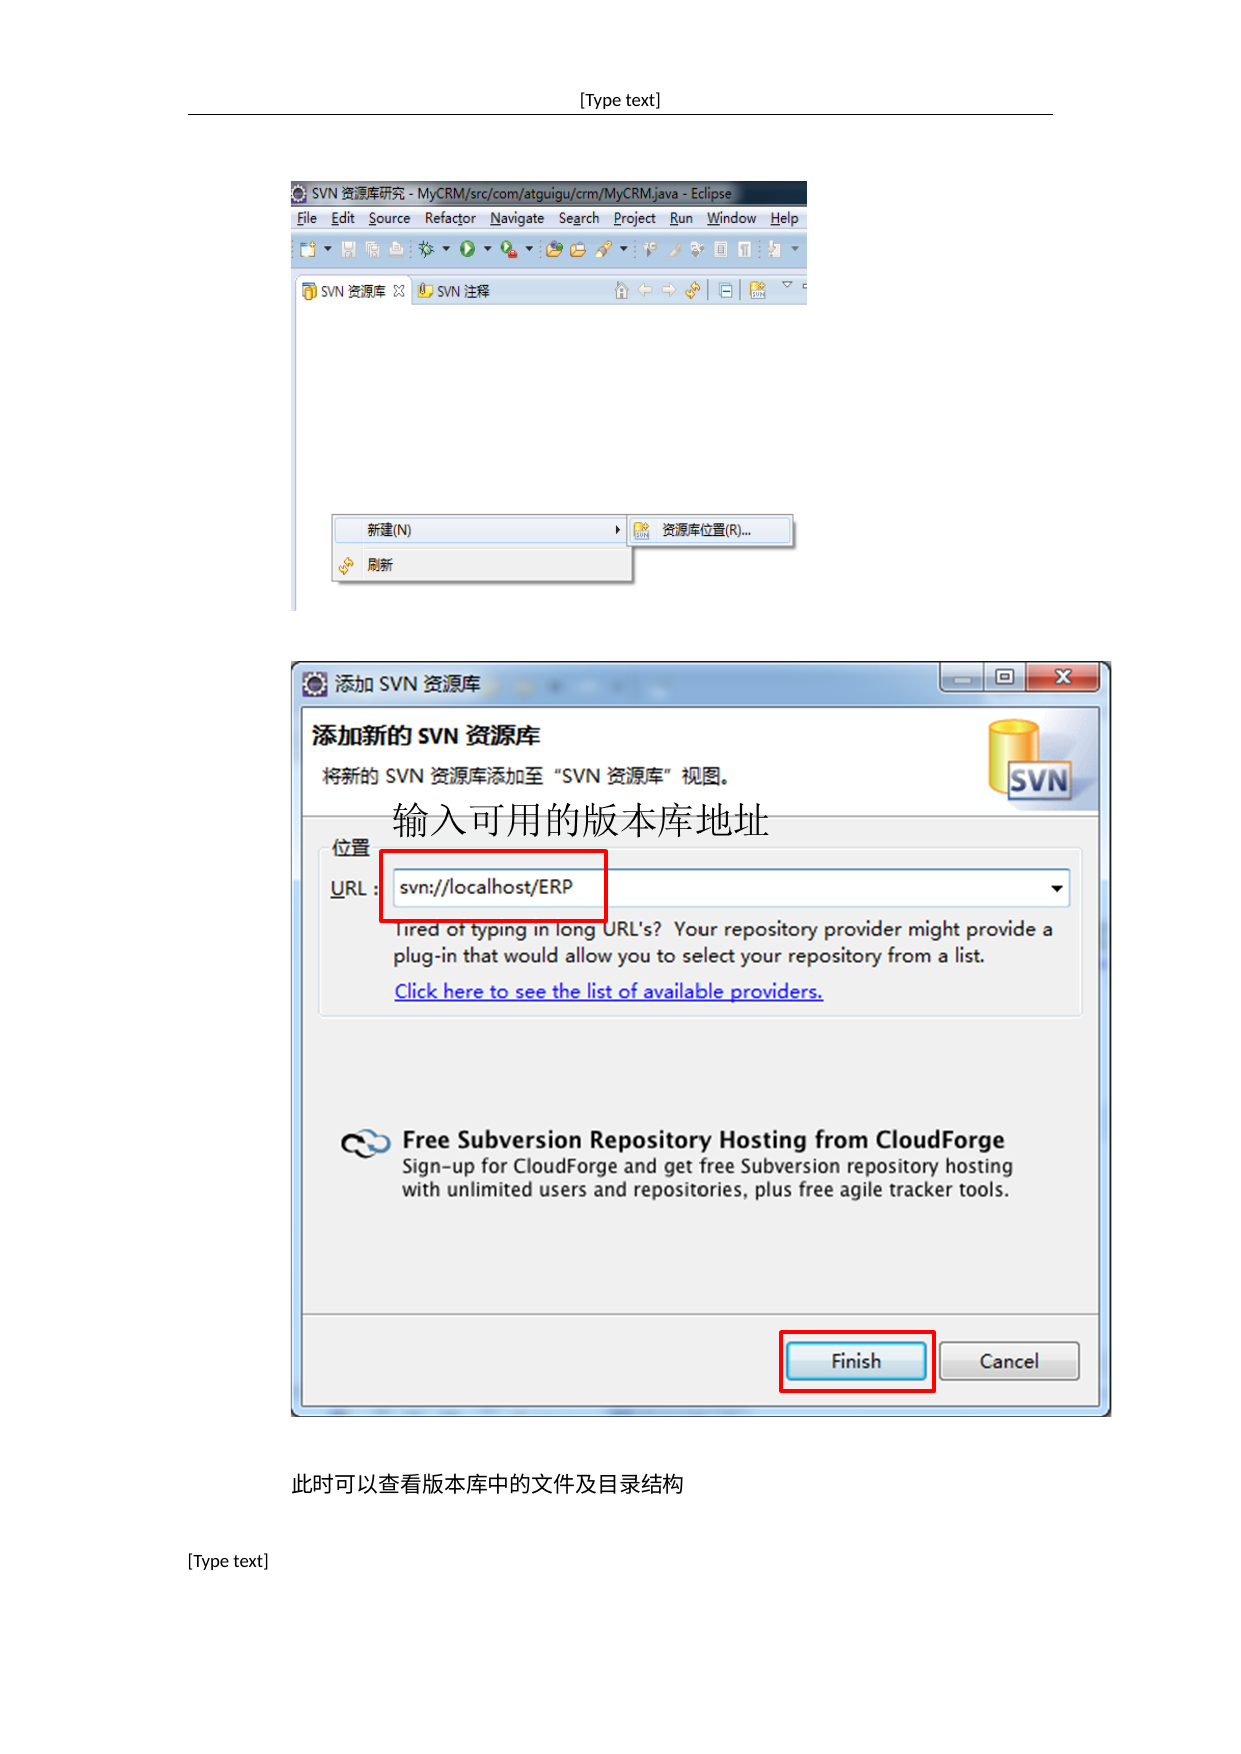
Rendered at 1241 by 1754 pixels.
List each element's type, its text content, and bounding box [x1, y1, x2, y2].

list 此时可以查看版本库中的文件及目录结构 [291, 1466, 1053, 1499]
picture [290, 661, 1112, 1417]
